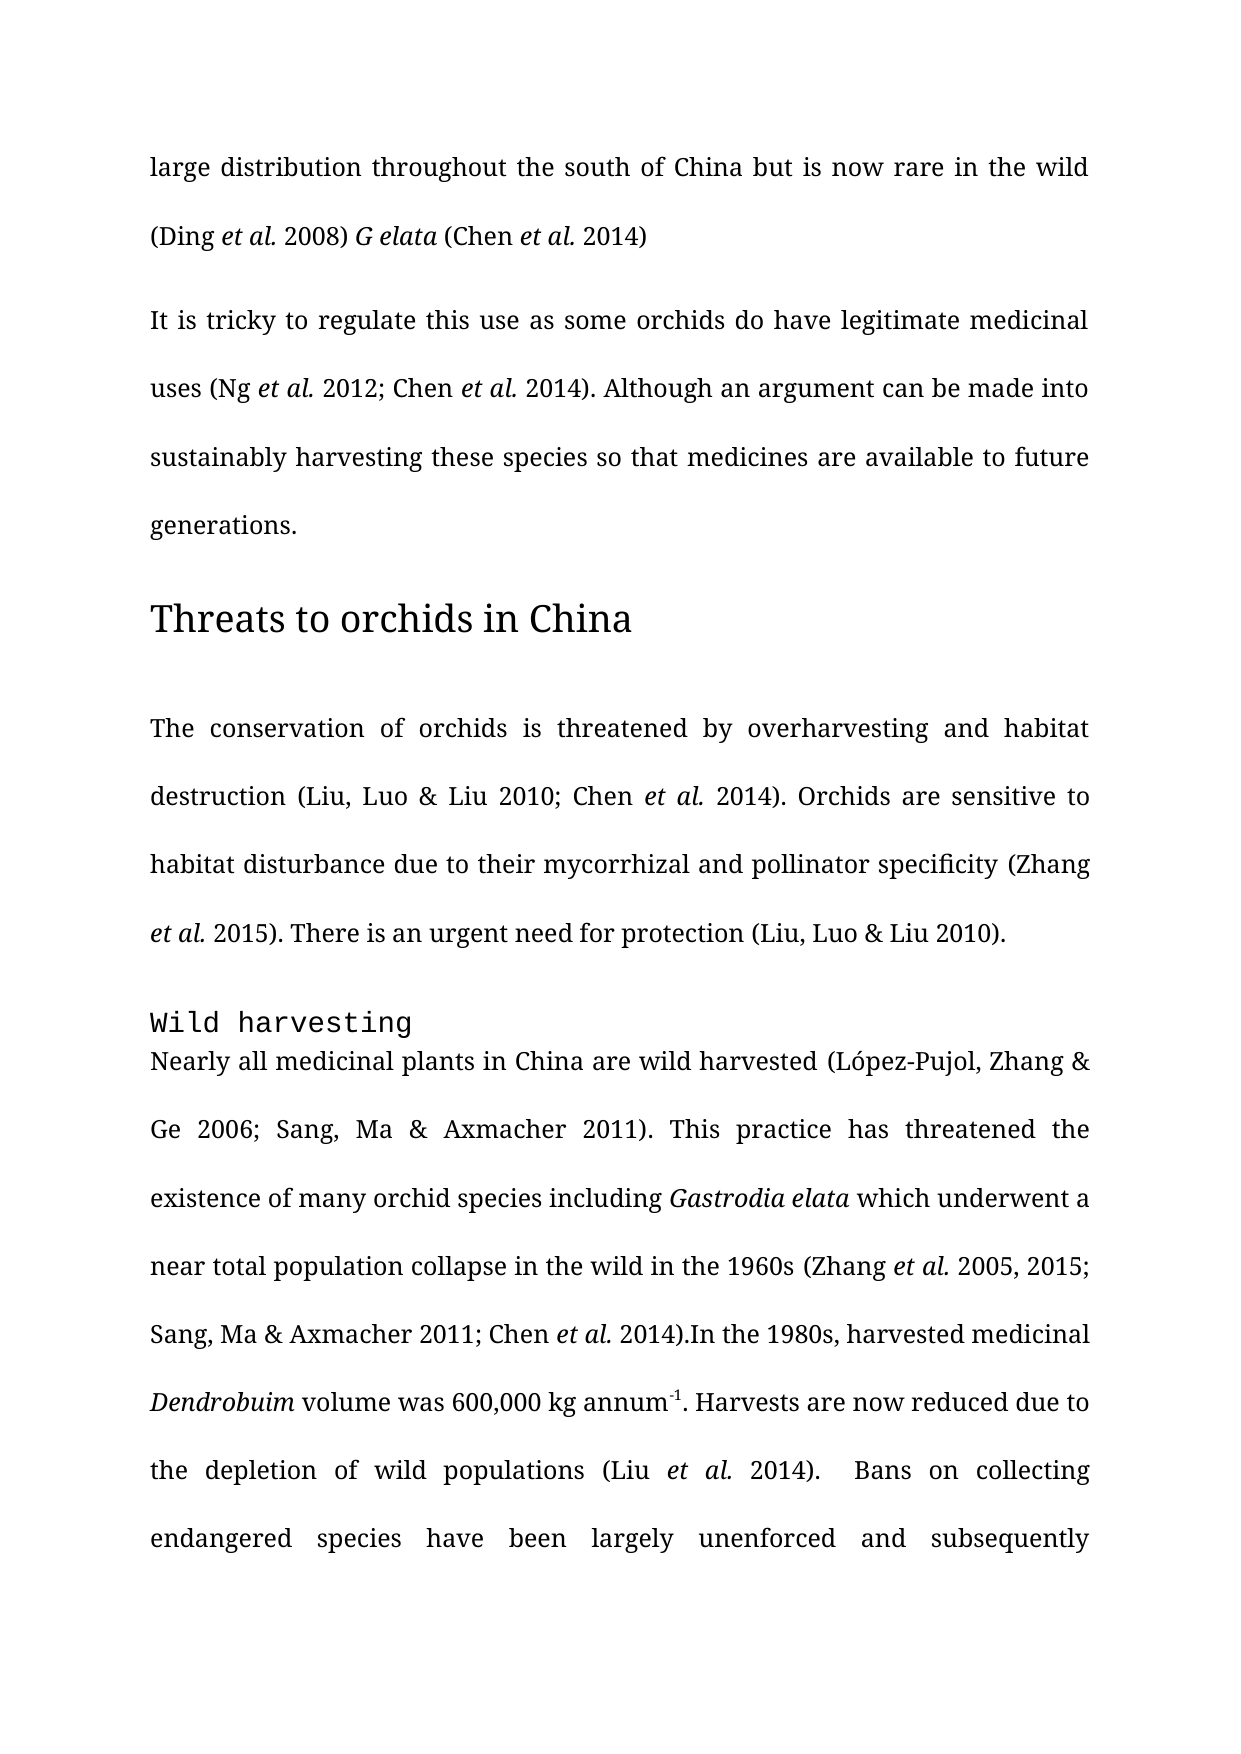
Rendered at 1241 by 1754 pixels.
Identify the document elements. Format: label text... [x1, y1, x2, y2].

text The conservation of orchids is threatened by overharvesting and habitat destruction (Liu, Luo & Liu 2010; Chen et al. 2014). Orchids are sensitive to habitat disturbance due to their mycorrhizal and pollinator specificity (Zhang et al. 2015). There is an urgent need for protection (Liu, Luo & Liu 2010). [150, 711, 1090, 949]
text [150, 1044, 1090, 1555]
subtitle Wild harvesting [150, 1008, 1090, 1041]
text It is tricky to regulate this use as some orchids do have legitimate medicinal uses (Ng et al. 2012; Chen et al. 2014). Although an argument can be made into sustainably harvesting these species so that medicines are available to future generations. [150, 303, 1090, 541]
subtitle Threats to orchids in China [150, 592, 1090, 643]
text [150, 150, 1090, 252]
